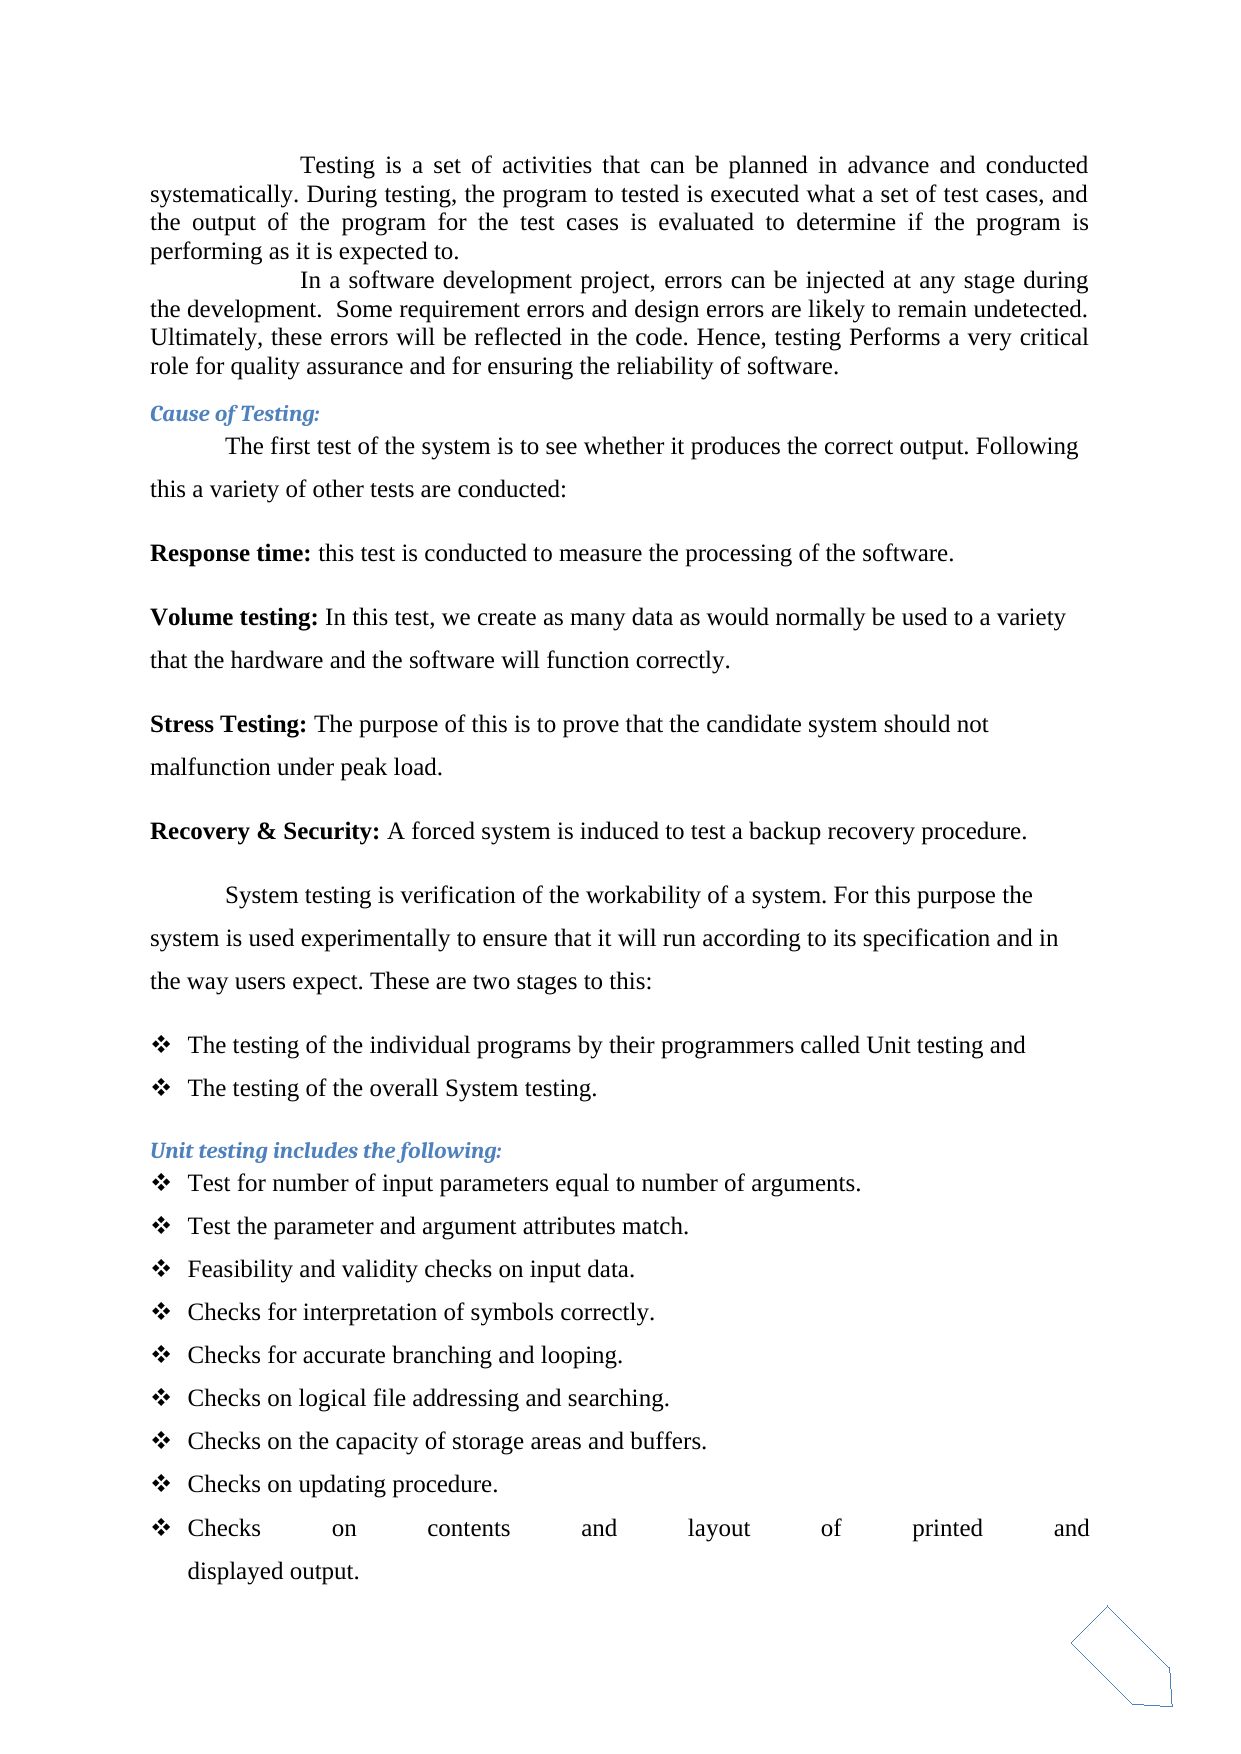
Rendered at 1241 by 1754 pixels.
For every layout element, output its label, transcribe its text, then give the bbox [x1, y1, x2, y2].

list Checks on contents and layout of printed and displayed output. [150, 1513, 1090, 1584]
list Test the parameter and argument attributes match. [150, 1211, 1090, 1239]
text Testing is a set of activities that can be planned in advance and conducted systematically. During testing, the program to tested is executed what a set of test cases, and the output of the program for the test cases is evaluated to determine if the program is performing as it is expected to. [150, 150, 1090, 265]
text Response time: this test is conducted to measure the processing of the software. [150, 538, 1090, 567]
subtitle Unit testing includes the following: [150, 1137, 1090, 1164]
text Recovery & Security: A forced system is induced to test a backup recovery procedure. [150, 816, 1090, 845]
list The testing of the overall System testing. [150, 1073, 1090, 1102]
text System testing is verification of the workability of a system. For this purpose the system is used experimentally to ensure that it will run according to its specification and in the way users expect. These are two stages to this: [150, 880, 1090, 995]
list Test for number of input parameters equal to number of arguments. [150, 1168, 1090, 1196]
list Checks on logical file addressing and searching. [150, 1383, 1090, 1412]
list Checks on the capacity of storage areas and buffers. [150, 1426, 1090, 1455]
subtitle Cause of Testing: [150, 401, 1090, 427]
list Checks for interpretation of symbols correctly. [150, 1297, 1090, 1326]
text Volume testing: In this test, we create as many data as would normally be used to a variety that the hardware and the software will function correctly. [150, 602, 1090, 674]
text In a software development project, errors can be injected at any stage during the development. Some requirement errors and design errors are likely to remain undetected. Ultimately, these errors will be reflected in the code. Hence, testing Performs a very critical role for quality assurance and for ensuring the reliability of software. [150, 265, 1090, 380]
list Checks on updating procedure. [150, 1469, 1090, 1498]
list The testing of the individual programs by their programmers called Unit testing and [150, 1030, 1090, 1059]
list Feasibility and validity checks on input data. [150, 1254, 1090, 1283]
list Checks for accurate branching and looping. [150, 1340, 1090, 1369]
text Stress Testing: The purpose of this is to prove that the candidate system should not malfunction under peak load. [150, 709, 1090, 781]
text The first test of the system is to see whether it produces the correct output. Following this a variety of other tests are conducted: [150, 431, 1090, 503]
